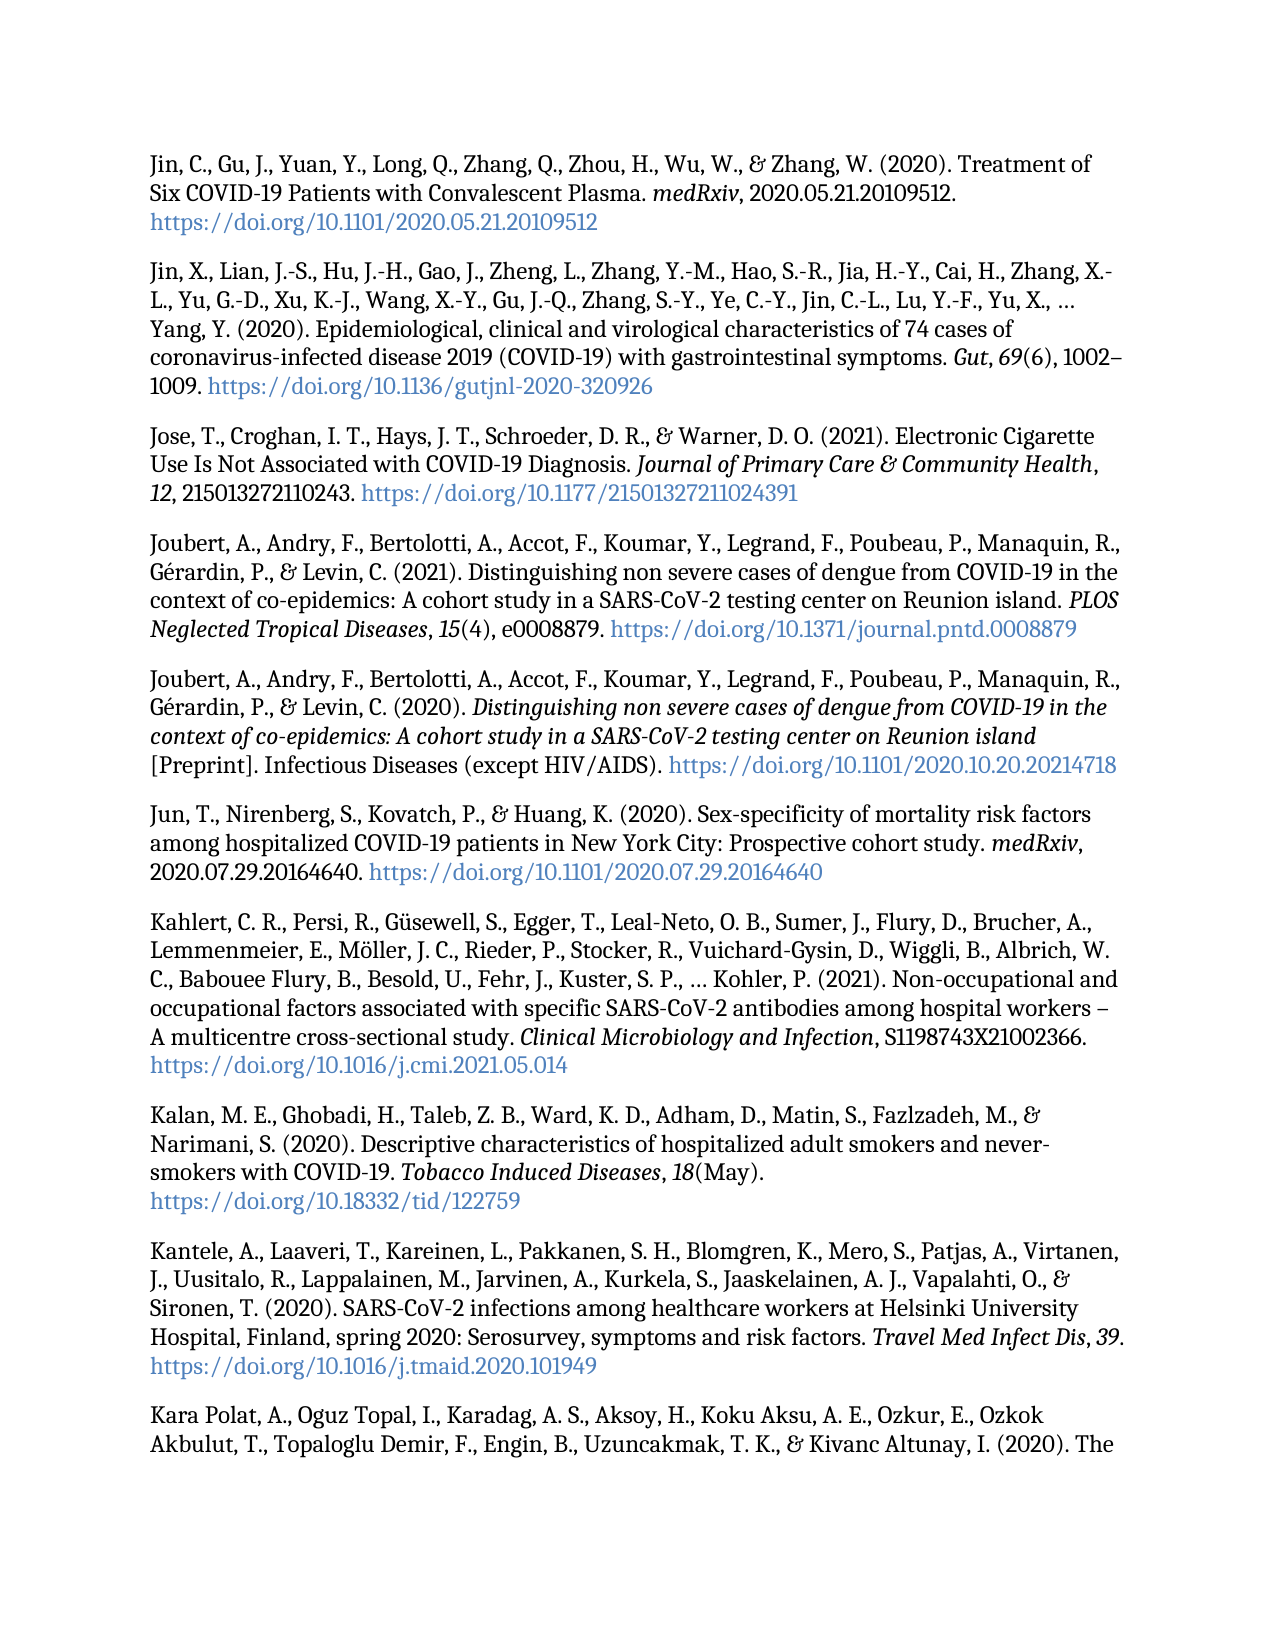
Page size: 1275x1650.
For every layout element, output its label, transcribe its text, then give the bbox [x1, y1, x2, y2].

text Jun, T., Nirenberg, S., Kovatch, P., & Huang, K. (2020). Sex-specificity of mortality risk factors among hospitalized COVID-19 patients in New York City: Prospective cohort study. medRxiv, 2020.07.29.20164640. https://doi.org/10.1101/2020.07.29.20164640 [150, 800, 1125, 887]
text Jin, X., Lian, J.-S., Hu, J.-H., Gao, J., Zheng, L., Zhang, Y.-M., Hao, S.-R., Jia, H.-Y., Cai, H., Zhang, X.-L., Yu, G.-D., Xu, K.-J., Wang, X.-Y., Gu, J.-Q., Zhang, S.-Y., Ye, C.-Y., Jin, C.-L., Lu, Y.-F., Yu, X., … Yang, Y. (2020). Epidemiological, clinical and virological characteristics of 74 cases of coronavirus-infected disease 2019 (COVID-19) with gastrointestinal symptoms. Gut, 69(6), 1002–1009. https://doi.org/10.1136/gutjnl-2020-320926 [150, 257, 1125, 401]
text Jose, T., Croghan, I. T., Hays, J. T., Schroeder, D. R., & Warner, D. O. (2021). Electronic Cigarette Use Is Not Associated with COVID-19 Diagnosis. Journal of Primary Care & Community Health, 12, 215013272110243. https://doi.org/10.1177/21501327211024391 [150, 422, 1125, 508]
text Joubert, A., Andry, F., Bertolotti, A., Accot, F., Koumar, Y., Legrand, F., Poubeau, P., Manaquin, R., Gérardin, P., & Levin, C. (2021). Distinguishing non severe cases of dengue from COVID-19 in the context of co-epidemics: A cohort study in a SARS-CoV-2 testing center on Reunion island. PLOS Neglected Tropical Diseases, 15(4), e0008879. https://doi.org/10.1371/journal.pntd.0008879 [150, 529, 1125, 644]
text Joubert, A., Andry, F., Bertolotti, A., Accot, F., Koumar, Y., Legrand, F., Poubeau, P., Manaquin, R., Gérardin, P., & Levin, C. (2020). Distinguishing non severe cases of dengue from COVID-19 in the context of co-epidemics: A cohort study in a SARS-CoV-2 testing center on Reunion island [Preprint]. Infectious Diseases (except HIV/AIDS). https://doi.org/10.1101/2020.10.20.20214718 [150, 664, 1125, 779]
text Kahlert, C. R., Persi, R., Güsewell, S., Egger, T., Leal-Neto, O. B., Sumer, J., Flury, D., Brucher, A., Lemmenmeier, E., Möller, J. C., Rieder, P., Stocker, R., Vuichard-Gysin, D., Wiggli, B., Albrich, W. C., Babouee Flury, B., Besold, U., Fehr, J., Kuster, S. P., … Kohler, P. (2021). Non-occupational and occupational factors associated with specific SARS-CoV-2 antibodies among hospital workers – A multicentre cross-sectional study. Clinical Microbiology and Infection, S1198743X21002366. https://doi.org/10.1016/j.cmi.2021.05.014 [150, 907, 1125, 1080]
text Jin, C., Gu, J., Yuan, Y., Long, Q., Zhang, Q., Zhou, H., Wu, W., & Zhang, W. (2020). Treatment of Six COVID-19 Patients with Convalescent Plasma. medRxiv, 2020.05.21.20109512. https://doi.org/10.1101/2020.05.21.20109512 [150, 150, 1125, 236]
text Kalan, M. E., Ghobadi, H., Taleb, Z. B., Ward, K. D., Adham, D., Matin, S., Fazlzadeh, M., & Narimani, S. (2020). Descriptive characteristics of hospitalized adult smokers and never-smokers with COVID-19. Tobacco Induced Diseases, 18(May). https://doi.org/10.18332/tid/122759 [150, 1101, 1125, 1216]
text Kantele, A., Laaveri, T., Kareinen, L., Pakkanen, S. H., Blomgren, K., Mero, S., Patjas, A., Virtanen, J., Uusitalo, R., Lappalainen, M., Jarvinen, A., Kurkela, S., Jaaskelainen, A. J., Vapalahti, O., & Sironen, T. (2020). SARS-CoV-2 infections among healthcare workers at Helsinki University Hospital, Finland, spring 2020: Serosurvey, symptoms and risk factors. Travel Med Infect Dis, 39. https://doi.org/10.1016/j.tmaid.2020.101949 [150, 1237, 1125, 1380]
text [150, 1401, 1125, 1459]
